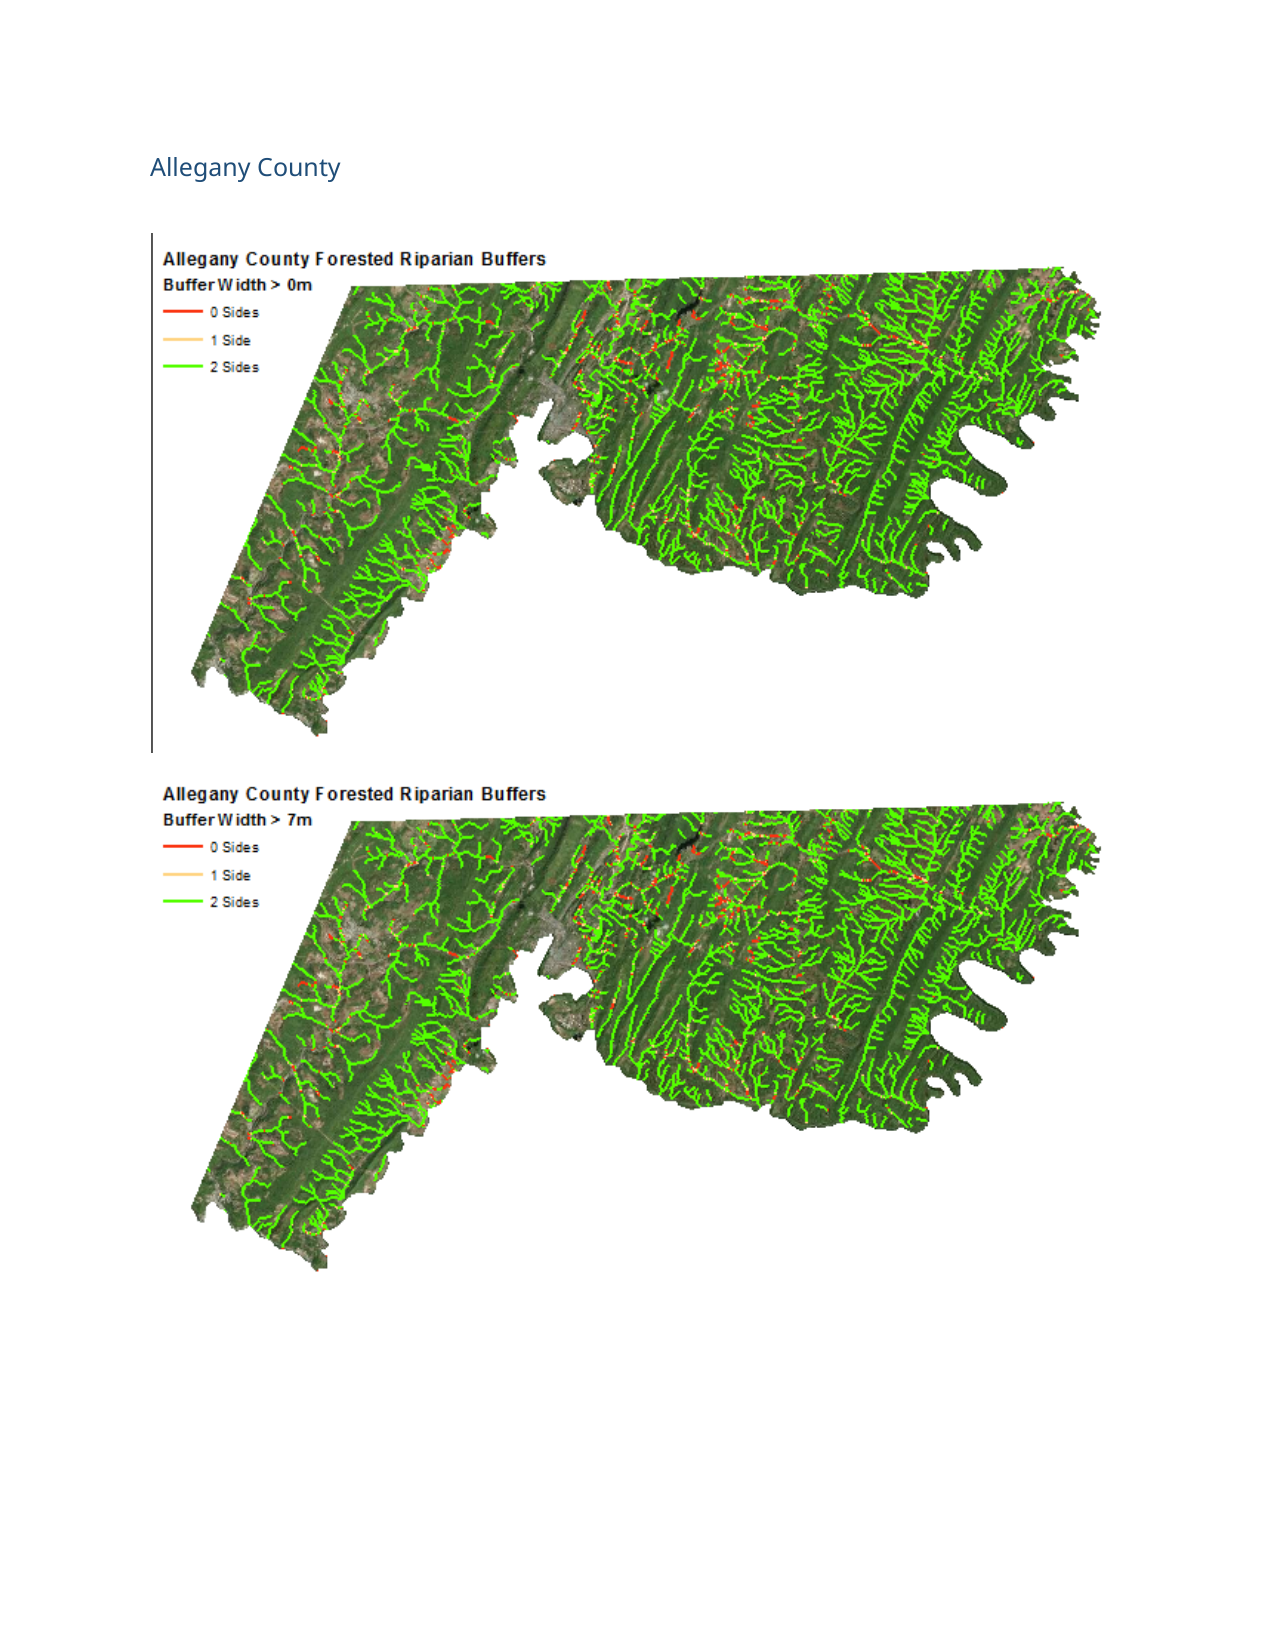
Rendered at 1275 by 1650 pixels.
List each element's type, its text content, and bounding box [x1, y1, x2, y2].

subtitle Allegany County [150, 150, 1125, 184]
picture [150, 769, 1110, 1288]
picture [150, 233, 1110, 753]
